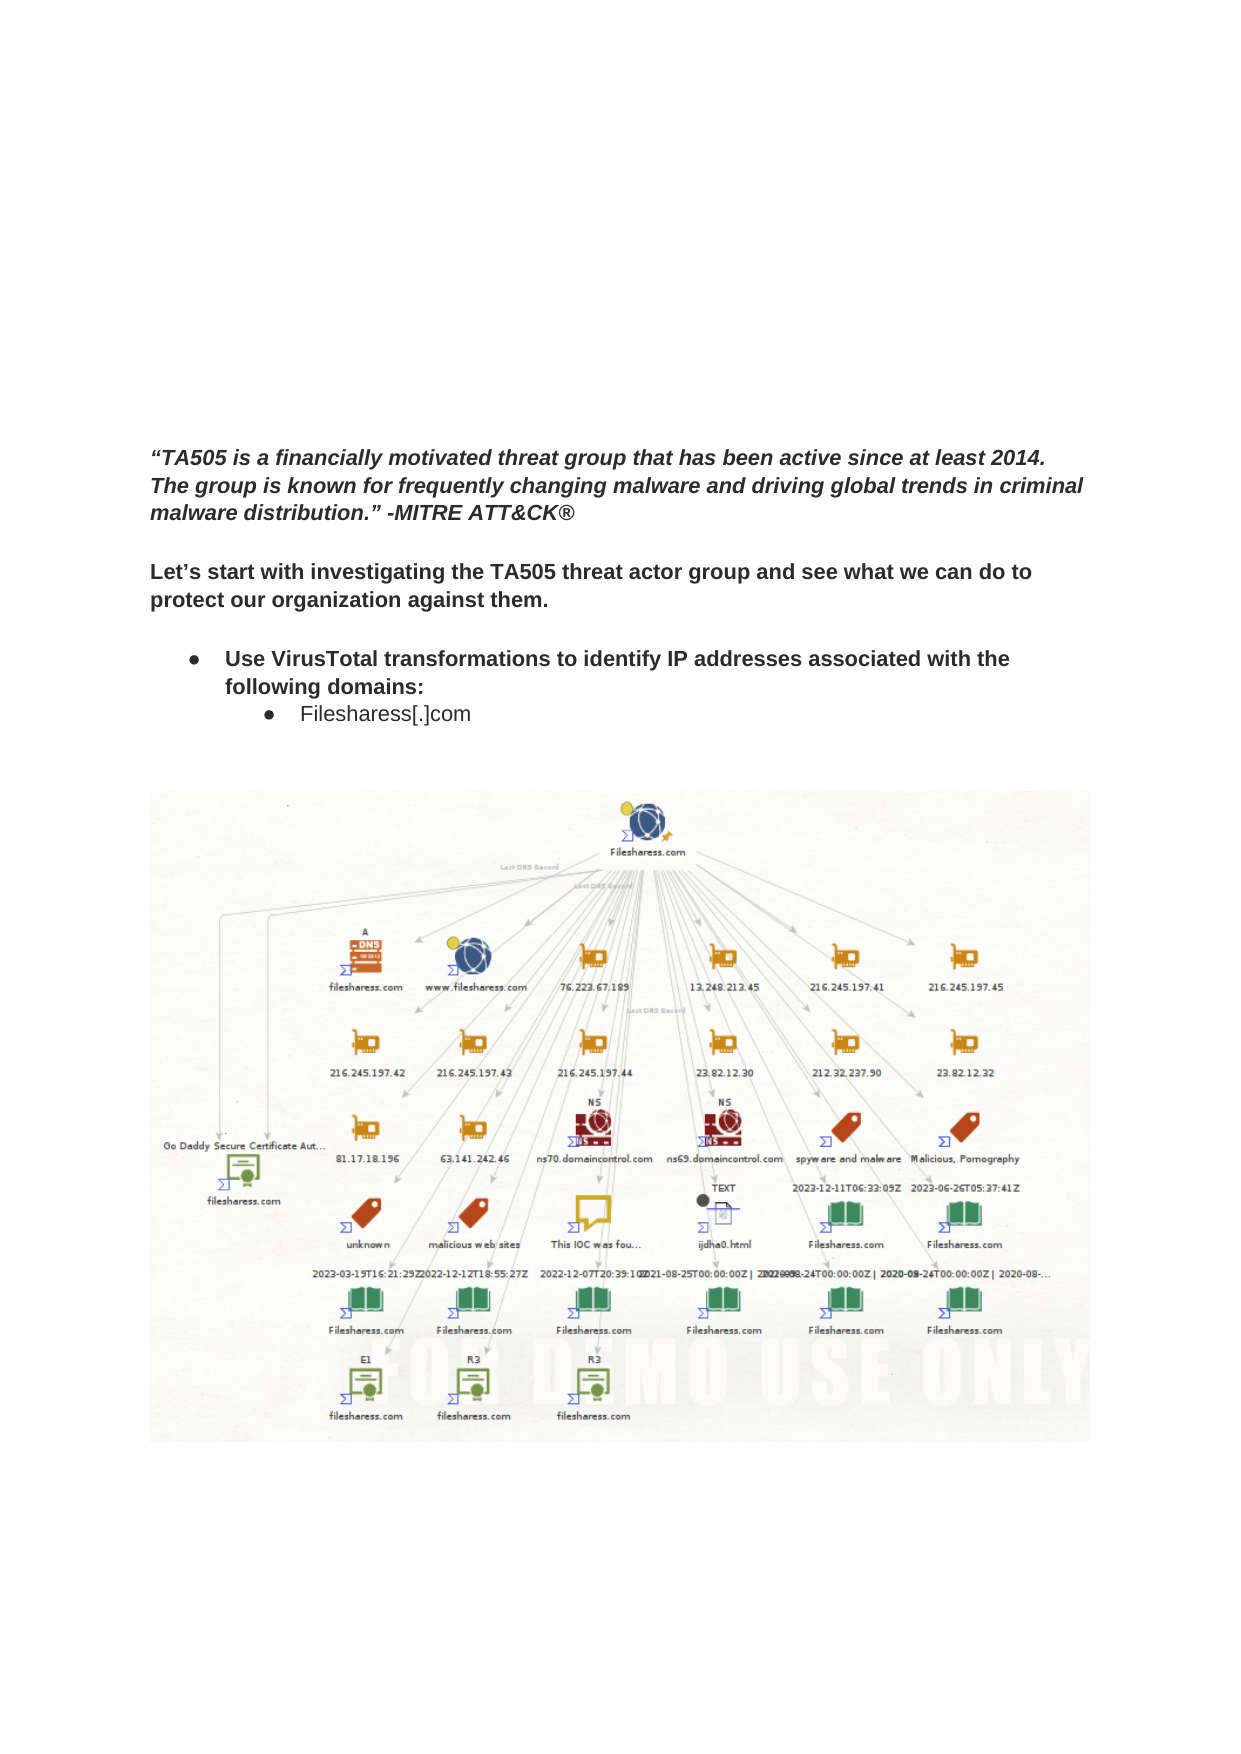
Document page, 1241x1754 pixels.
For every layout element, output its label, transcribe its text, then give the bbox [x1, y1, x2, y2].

picture [150, 791, 1091, 1442]
text Let’s start with investigating the TA505 threat actor group and see what we can do to protect our organization against them. [150, 559, 1090, 612]
list Use VirusTotal transformations to identify IP addresses associated with the following domains: [187, 646, 1090, 699]
text “TA505 is a financially motivated threat group that has been active since at least 2014. The group is known for frequently changing malware and driving global trends in criminal malware distribution.” -MITRE ATT&CK® [150, 445, 1090, 525]
list Filesharess[.]com [262, 701, 1090, 726]
